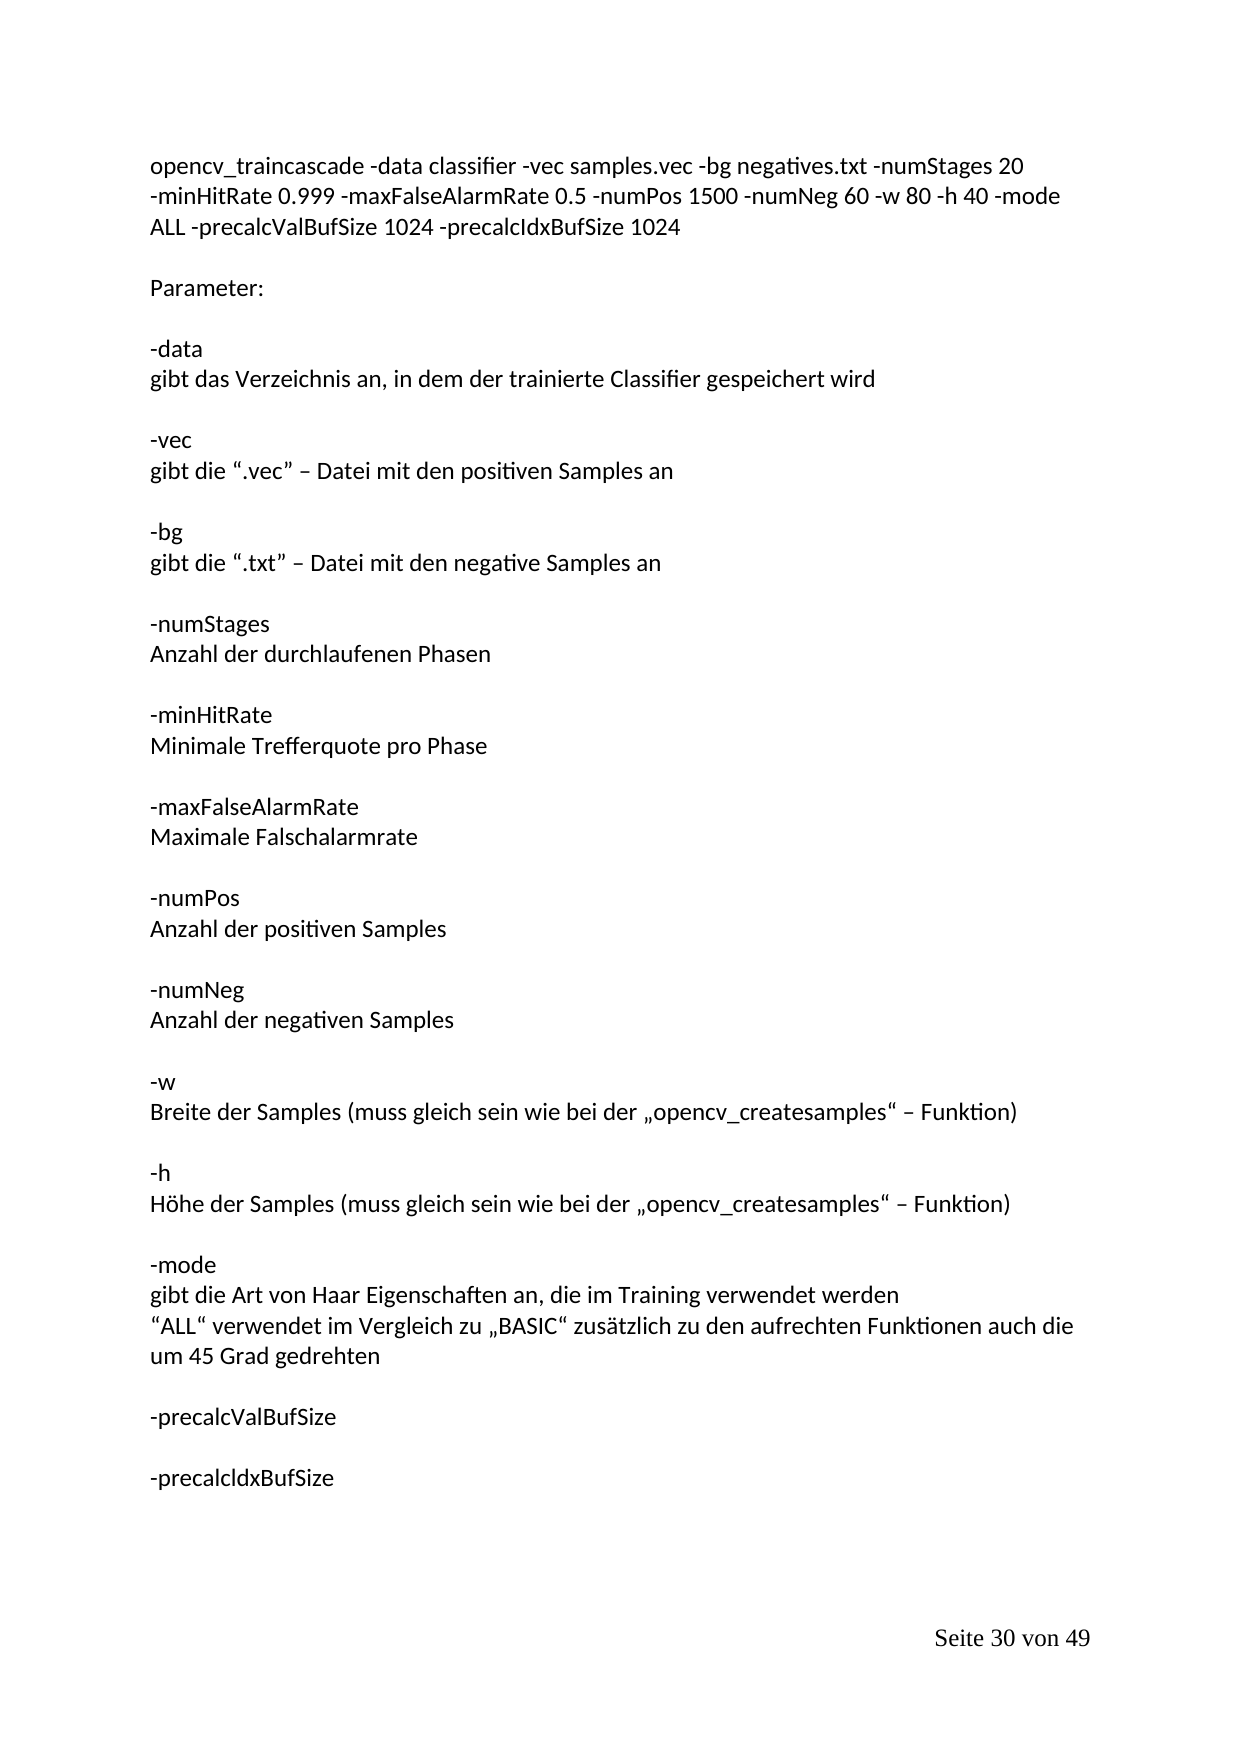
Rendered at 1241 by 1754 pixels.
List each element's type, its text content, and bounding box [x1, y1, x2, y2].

text “ALL“ verwendet im Vergleich zu „BASIC“ zusätzlich zu den aufrechten Funktionen auch die um 45 Grad gedrehten [150, 1310, 1090, 1371]
text gibt die “.txt” – Datei mit den negative Samples an [150, 547, 1090, 577]
text Maximale Falschalarmrate [150, 821, 1090, 852]
text gibt die “.vec” – Datei mit den positiven Samples an [150, 455, 1090, 486]
text -mode [150, 1249, 1090, 1279]
text -h [150, 1157, 1090, 1188]
text Minimale Trefferquote pro Phase [150, 730, 1090, 760]
text -vec [150, 425, 1090, 455]
text -precalcValBufSize [150, 1401, 1090, 1432]
text gibt das Verzeichnis an, in dem der trainierte Classifier gespeichert wird [150, 364, 1090, 394]
text -bg [150, 516, 1090, 547]
text -data [150, 333, 1090, 364]
text Anzahl der positiven Samples [150, 913, 1090, 943]
text -numStages [150, 608, 1090, 638]
text Höhe der Samples (muss gleich sein wie bei der „opencv_createsamples“ – Funktion) [150, 1188, 1090, 1218]
text -w [150, 1066, 1090, 1096]
text -minHitRate [150, 699, 1090, 730]
text -numPos [150, 882, 1090, 913]
text Parameter: [150, 272, 1090, 303]
text -maxFalseAlarmRate [150, 791, 1090, 821]
text gibt die Art von Haar Eigenschaften an, die im Training verwendet werden [150, 1279, 1090, 1310]
text -numNeg [150, 974, 1090, 1004]
text Anzahl der durchlaufenen Phasen [150, 638, 1090, 669]
text Anzahl der negativen Samples [150, 1004, 1090, 1035]
text -precalcldxBufSize [150, 1462, 1090, 1493]
text opencv_traincascade -data classifier -vec samples.vec -bg negatives.txt -numStages 20 -minHitRate 0.999 -maxFalseAlarmRate 0.5 -numPos 1500 -numNeg 60 -w 80 -h 40 -mode ALL -precalcValBufSize 1024 -precalcIdxBufSize 1024 [150, 150, 1090, 242]
text Breite der Samples (muss gleich sein wie bei der „opencv_createsamples“ – Funktion) [150, 1096, 1090, 1127]
